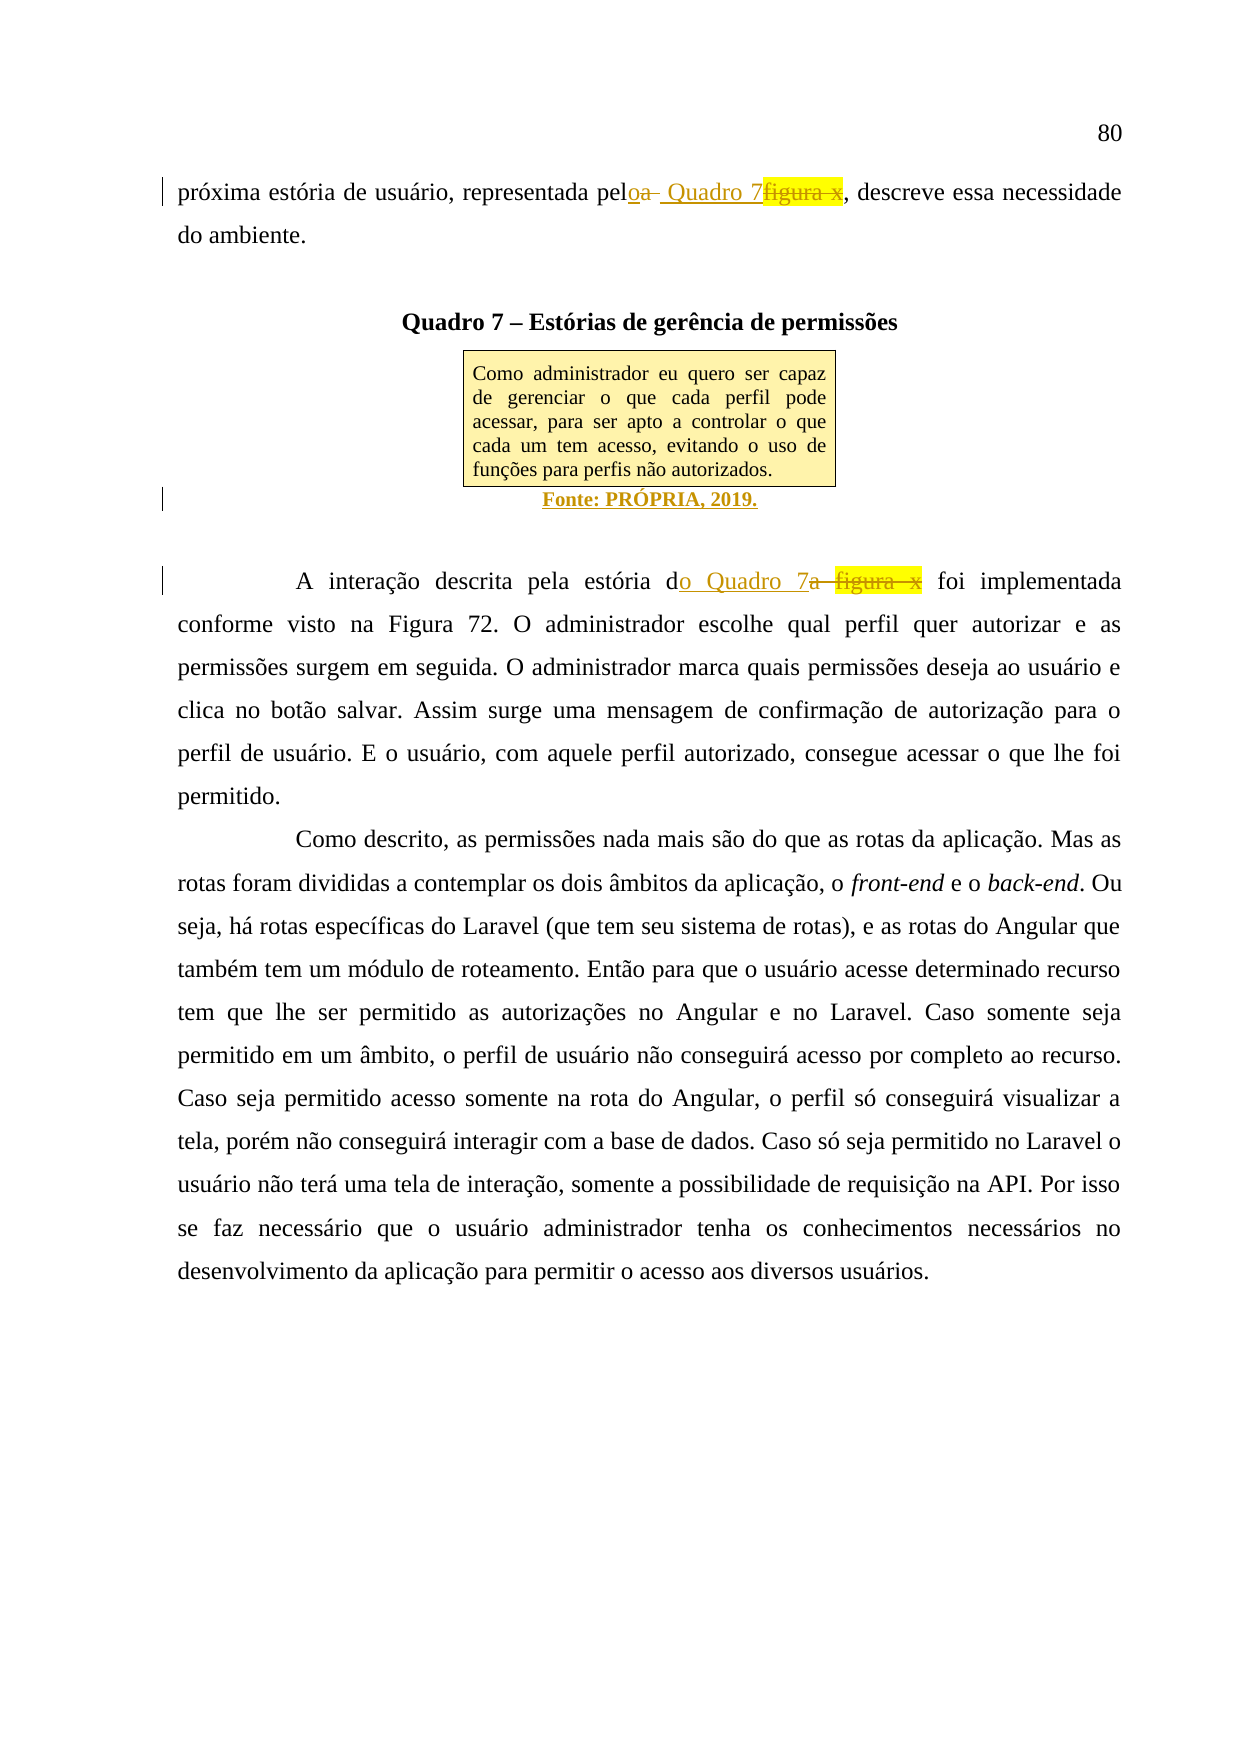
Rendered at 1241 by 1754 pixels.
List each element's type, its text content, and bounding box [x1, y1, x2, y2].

text Quadro 7 – Estórias de gerência de permissões [177, 307, 1122, 335]
text A interação descrita pela estória d foi implementada conforme visto na . O administrador escolhe qual perfil quer autorizar e as permissões surgem em seguida. O administrador marca quais permissões deseja ao usuário e clica no botão salvar. Assim surge uma mensagem de confirmação de autorização para o perfil de usuário. E o usuário, com aquele perfil autorizado, consegue acessar o que lhe foi permitido. [177, 566, 1122, 810]
text Como administrador eu quero ser capaz de gerenciar o que cada perfil pode acessar, para ser apto a controlar o que cada um tem acesso, evitando o uso de funções para perfis não autorizados. [464, 351, 835, 486]
text Como descrito, as permissões nada mais são do que as rotas da aplicação. Mas as rotas foram divididas a contemplar os dois âmbitos da aplicação, o front-end e o back-end. Ou seja, há rotas específicas do Laravel (que tem seu sistema de rotas), e as rotas do Angular que também tem um módulo de roteamento. Então para que o usuário acesse determinado recurso tem que lhe ser permitido as autorizações no Angular e no Laravel. Caso somente seja permitido em um âmbito, o perfil de usuário não conseguirá acesso por completo ao recurso. Caso seja permitido acesso somente na rota do Angular, o perfil só conseguirá visualizar a tela, porém não conseguirá interagir com a base de dados. Caso só seja permitido no Laravel o usuário não terá uma tela de interação, somente a possibilidade de requisição na API. Por isso se faz necessário que o usuário administrador tenha os conhecimentos necessários no desenvolvimento da aplicação para permitir o acesso aos diversos usuários. [177, 824, 1122, 1284]
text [177, 177, 1122, 249]
